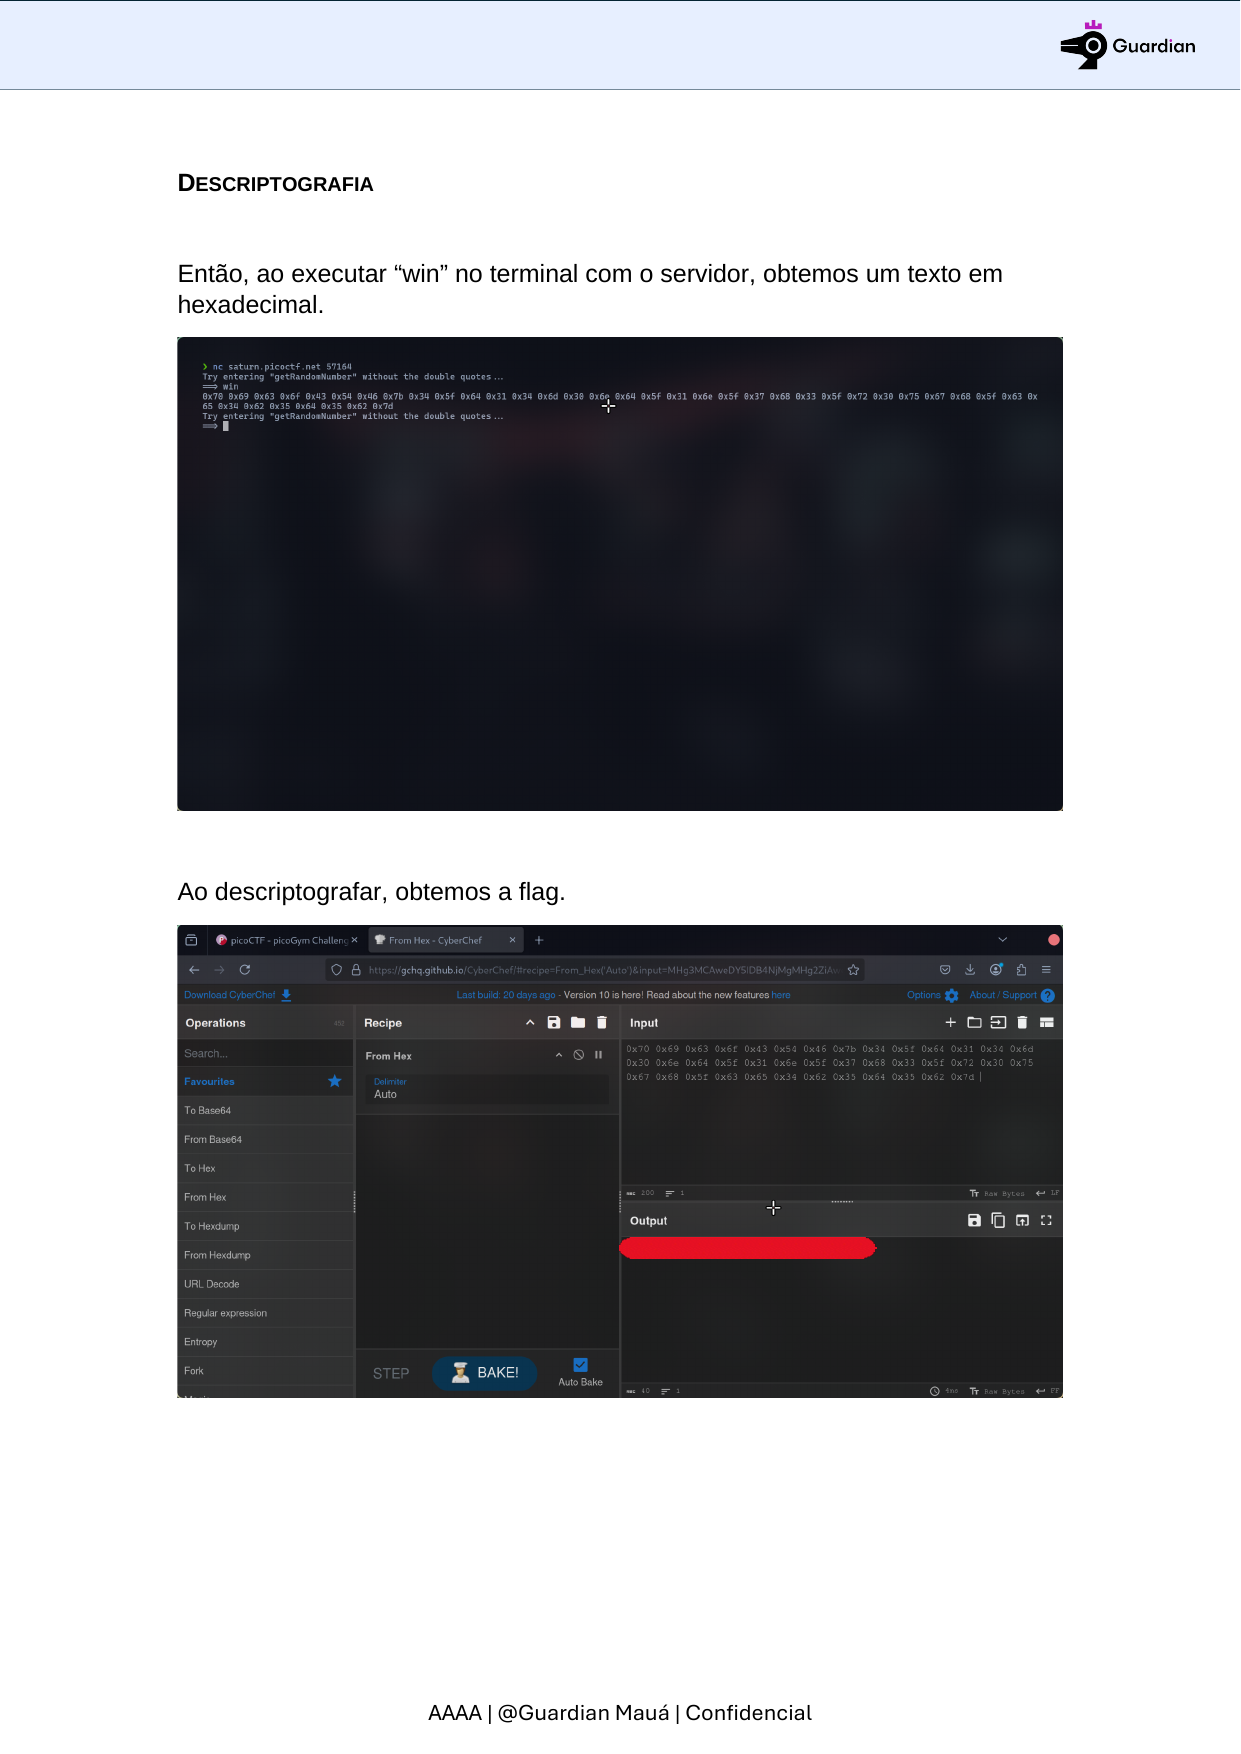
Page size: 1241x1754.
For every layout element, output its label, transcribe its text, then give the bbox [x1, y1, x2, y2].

picture [177, 925, 1063, 1398]
picture [0, 2, 1241, 90]
picture [177, 337, 1063, 811]
text Então, ao executar “win” no terminal com o servidor, obtemos um texto em hexadecimal. [177, 259, 1063, 319]
text Ao descriptografar, obtemos a flag. [177, 877, 1063, 906]
text Descriptografia [177, 168, 1063, 197]
